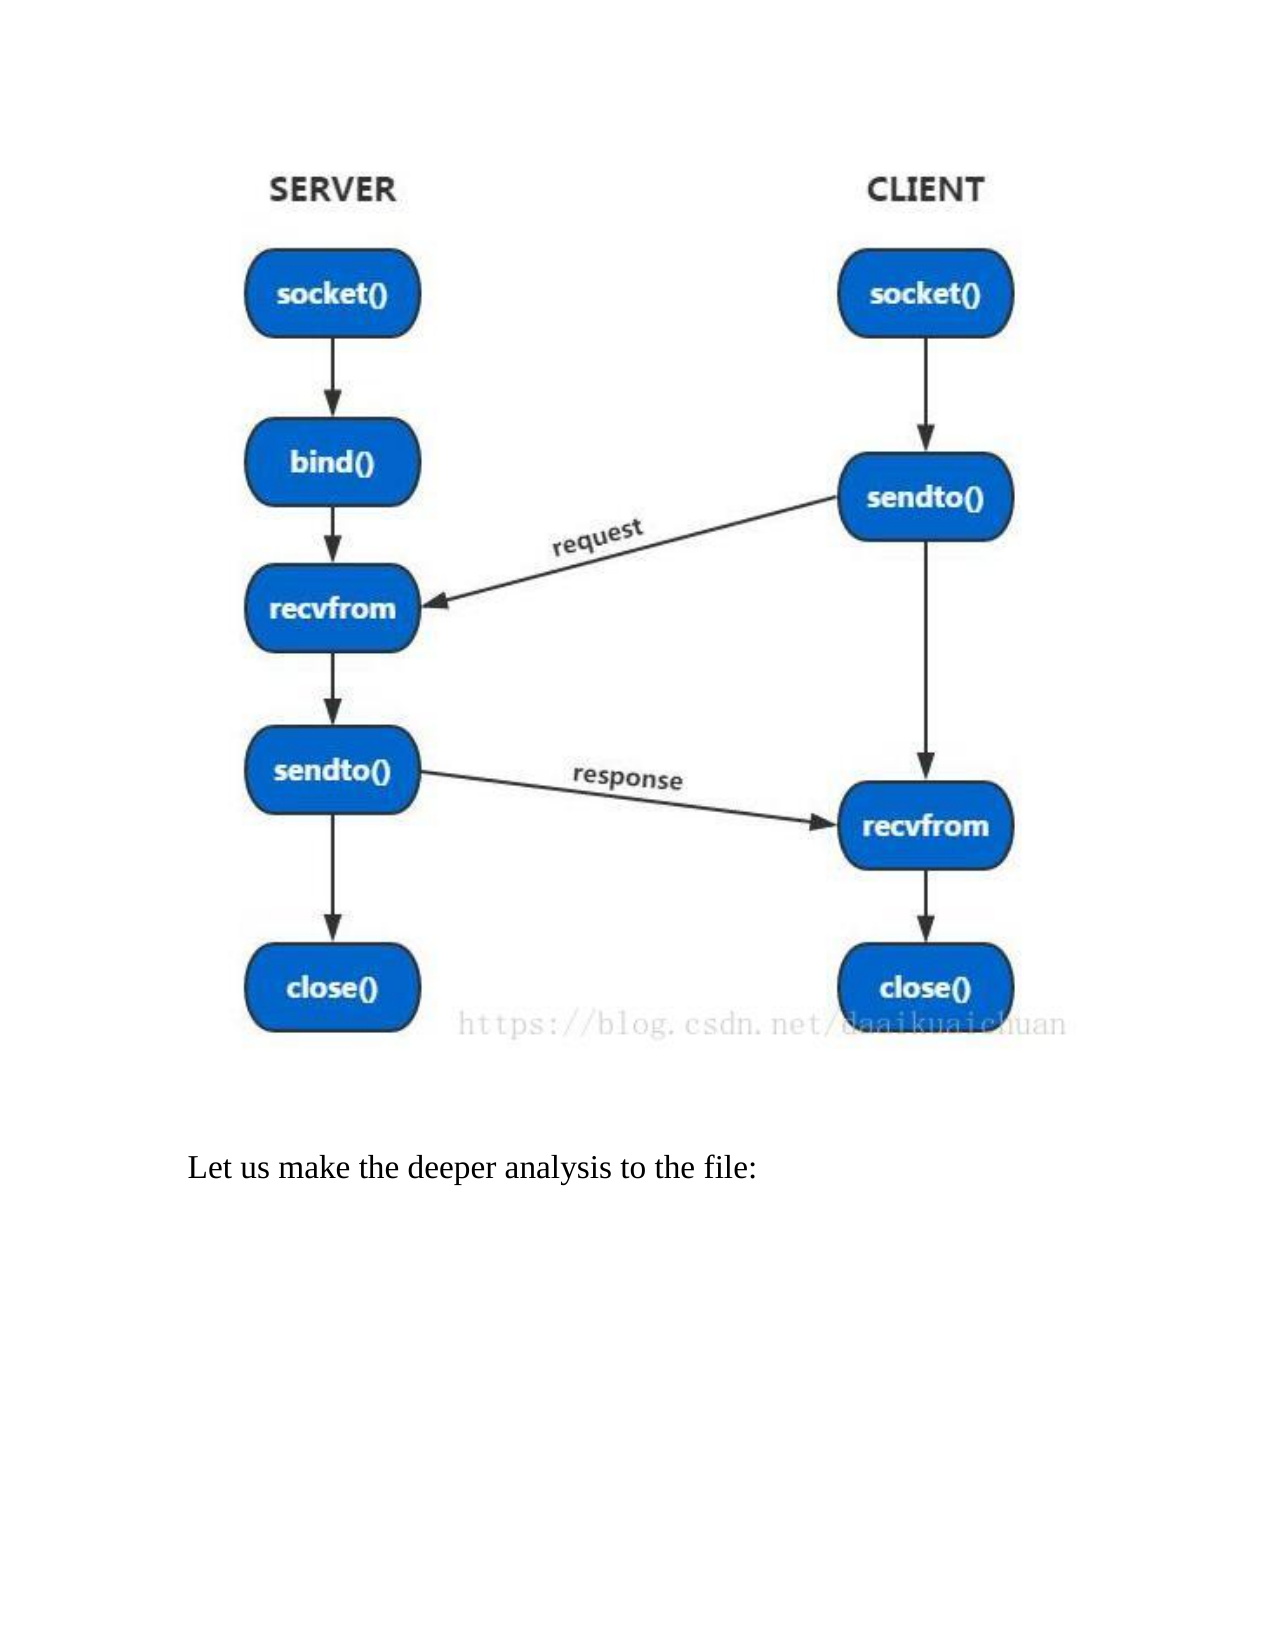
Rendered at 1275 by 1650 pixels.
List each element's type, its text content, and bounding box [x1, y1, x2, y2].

picture [187, 158, 1088, 1059]
text Let us make the deeper analysis to the file: [187, 1134, 1087, 1199]
